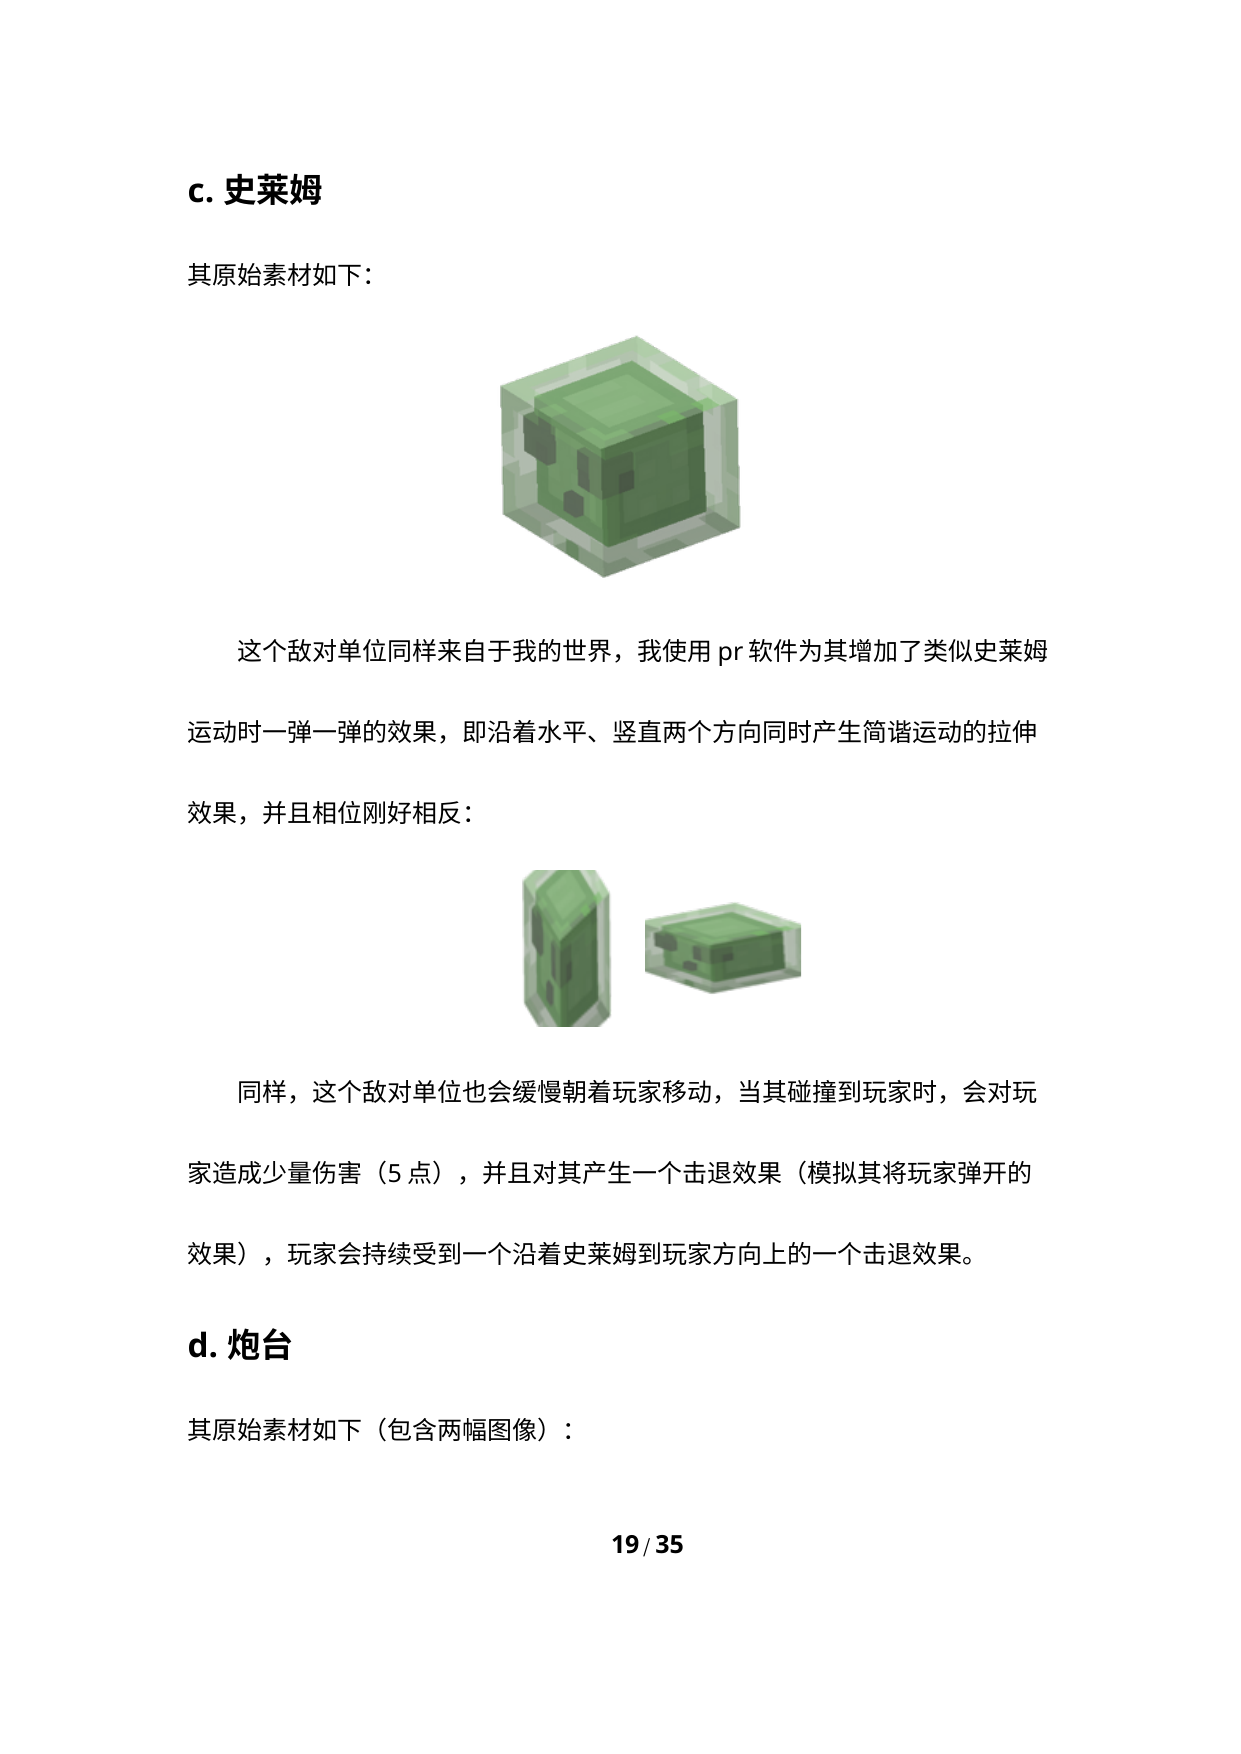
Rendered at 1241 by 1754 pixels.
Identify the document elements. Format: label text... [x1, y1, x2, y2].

picture [494, 331, 746, 583]
text 其原始素材如下： [187, 241, 1053, 306]
picture [488, 870, 802, 1027]
subtitle 炮台 [187, 1311, 1053, 1376]
text 这个敌对单位同样来自于我的世界，我使用pr软件为其增加了类似史莱姆运动时一弹一弹的效果，即沿着水平、竖直两个方向同时产生简谐运动的拉伸效果，并且相位刚好相反： [187, 617, 1053, 844]
text 其原始素材如下（包含两幅图像）： [187, 1396, 1053, 1461]
subtitle 史莱姆 [187, 156, 1053, 221]
text 同样，这个敌对单位也会缓慢朝着玩家移动，当其碰撞到玩家时，会对玩家造成少量伤害（5点），并且对其产生一个击退效果（模拟其将玩家弹开的效果），玩家会持续受到一个沿着史莱姆到玩家方向上的一个击退效果。 [187, 1058, 1053, 1285]
